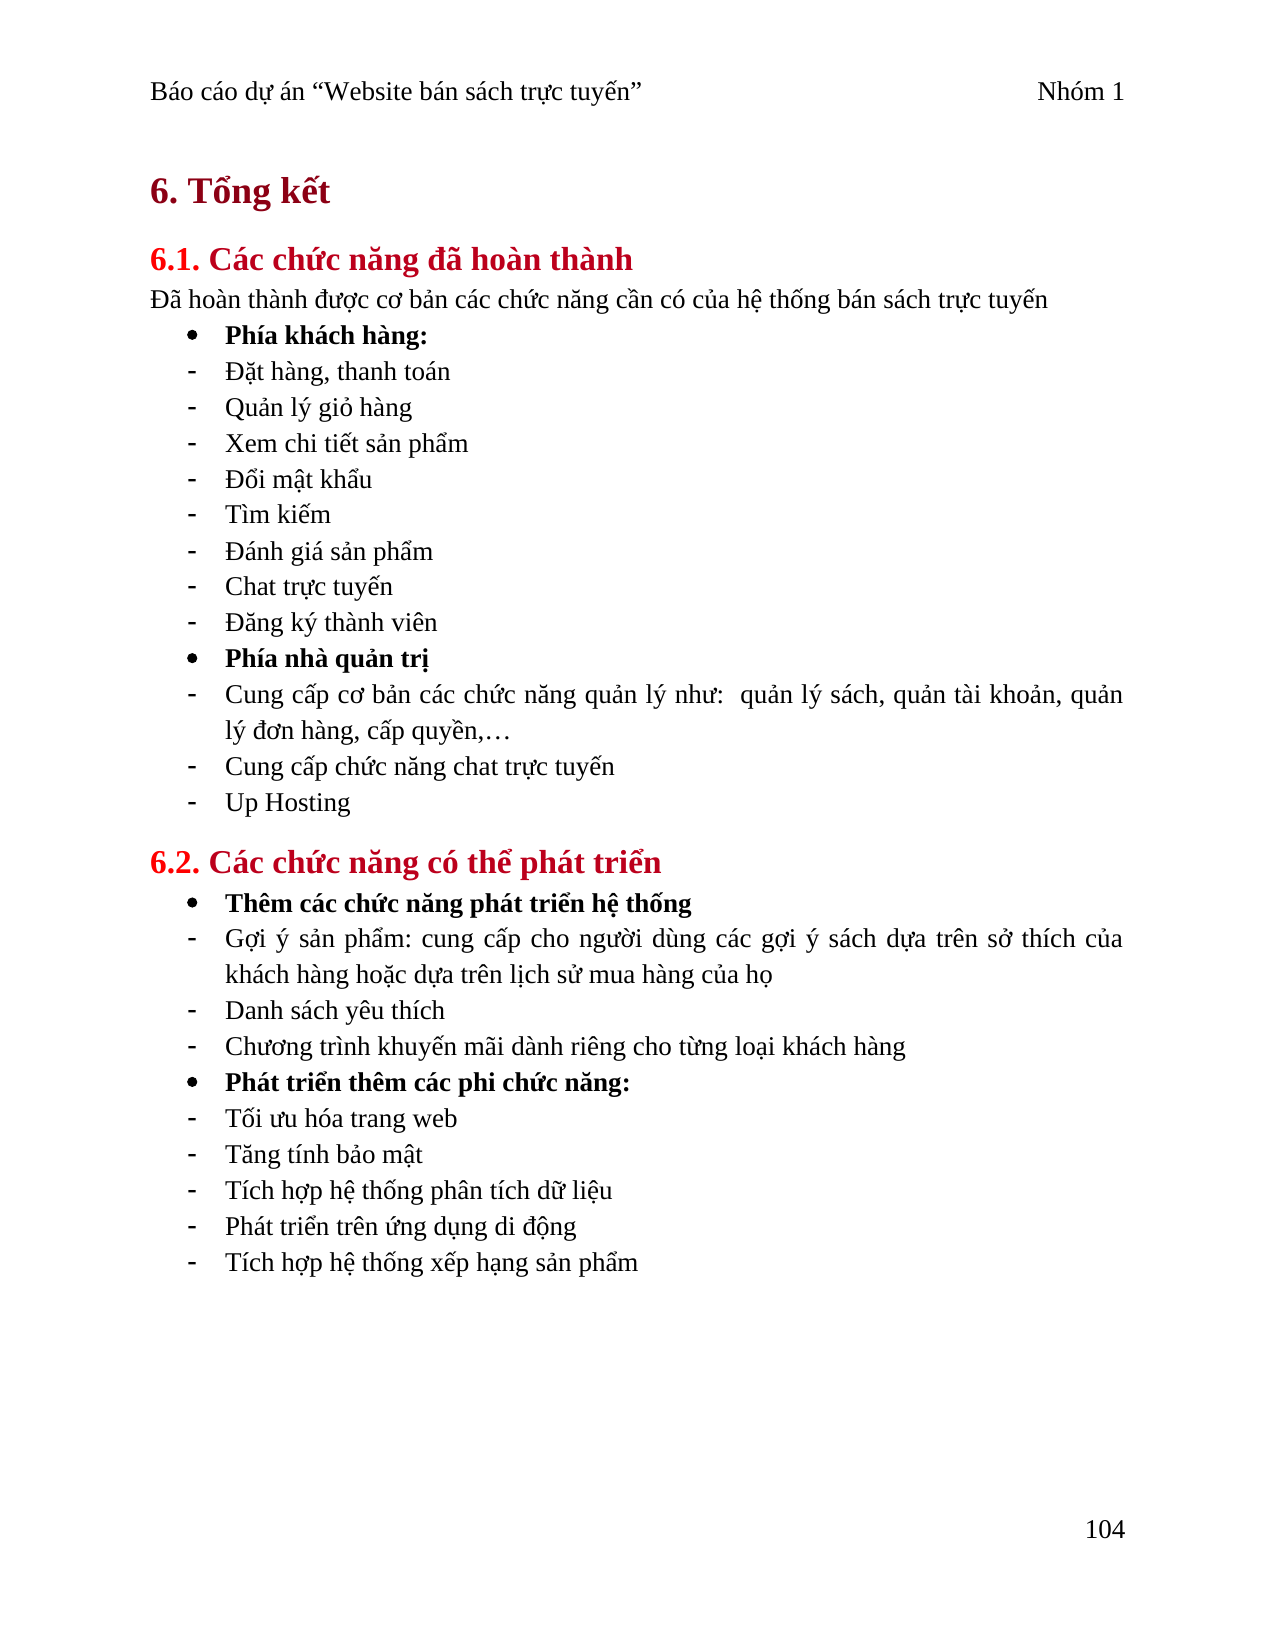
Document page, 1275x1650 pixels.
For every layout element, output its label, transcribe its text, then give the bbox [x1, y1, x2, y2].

list Danh sách yêu thích [187, 994, 1125, 1025]
subtitle Tổng kết [150, 169, 1125, 212]
list Gợi ý sản phẩm: cung cấp cho người dùng các gợi ý sách dựa trên sở thích của khách hàng hoặc dựa trên lịch sử mua hàng của họ [187, 923, 1125, 989]
list Phát triển trên ứng dụng di động [187, 1210, 1125, 1241]
list Chương trình khuyến mãi dành riêng cho từng loại khách hàng [187, 1030, 1125, 1061]
subtitle Các chức năng có thể phát triển [150, 843, 1125, 881]
list Đặt hàng, thanh toán [187, 355, 1125, 386]
list Tích hợp hệ thống xếp hạng sản phẩm [187, 1246, 1125, 1277]
list Tìm kiếm [187, 499, 1125, 530]
list Up Hosting [187, 786, 1125, 817]
list Phía khách hàng: [187, 319, 1125, 350]
list Cung cấp cơ bản các chức năng quản lý như: quản lý sách, quản tài khoản, quản lý đơn hàng, cấp quyền,… [187, 678, 1125, 745]
list Tối ưu hóa trang web [187, 1102, 1125, 1133]
list Đăng ký thành viên [187, 606, 1125, 638]
list Đánh giá sản phẩm [187, 534, 1125, 566]
list Xem chi tiết sản phẩm [187, 427, 1125, 458]
list Đổi mật khẩu [187, 463, 1125, 494]
list Chat trực tuyến [187, 571, 1125, 602]
subtitle Các chức năng đã hoàn thành [150, 239, 1125, 277]
list Cung cấp chức năng chat trực tuyến [187, 750, 1125, 781]
list Tích hợp hệ thống phân tích dữ liệu [187, 1174, 1125, 1205]
text Đã hoàn thành được cơ bản các chức năng cần có của hệ thống bán sách trực tuyến [150, 283, 1125, 314]
list Thêm các chức năng phát triển hệ thống [187, 887, 1125, 918]
list Quản lý giỏ hàng [187, 391, 1125, 422]
list Tăng tính bảo mật [187, 1138, 1125, 1169]
list Phát triển thêm các phi chức năng: [187, 1066, 1125, 1097]
list Phía nhà quản trị [187, 642, 1125, 674]
